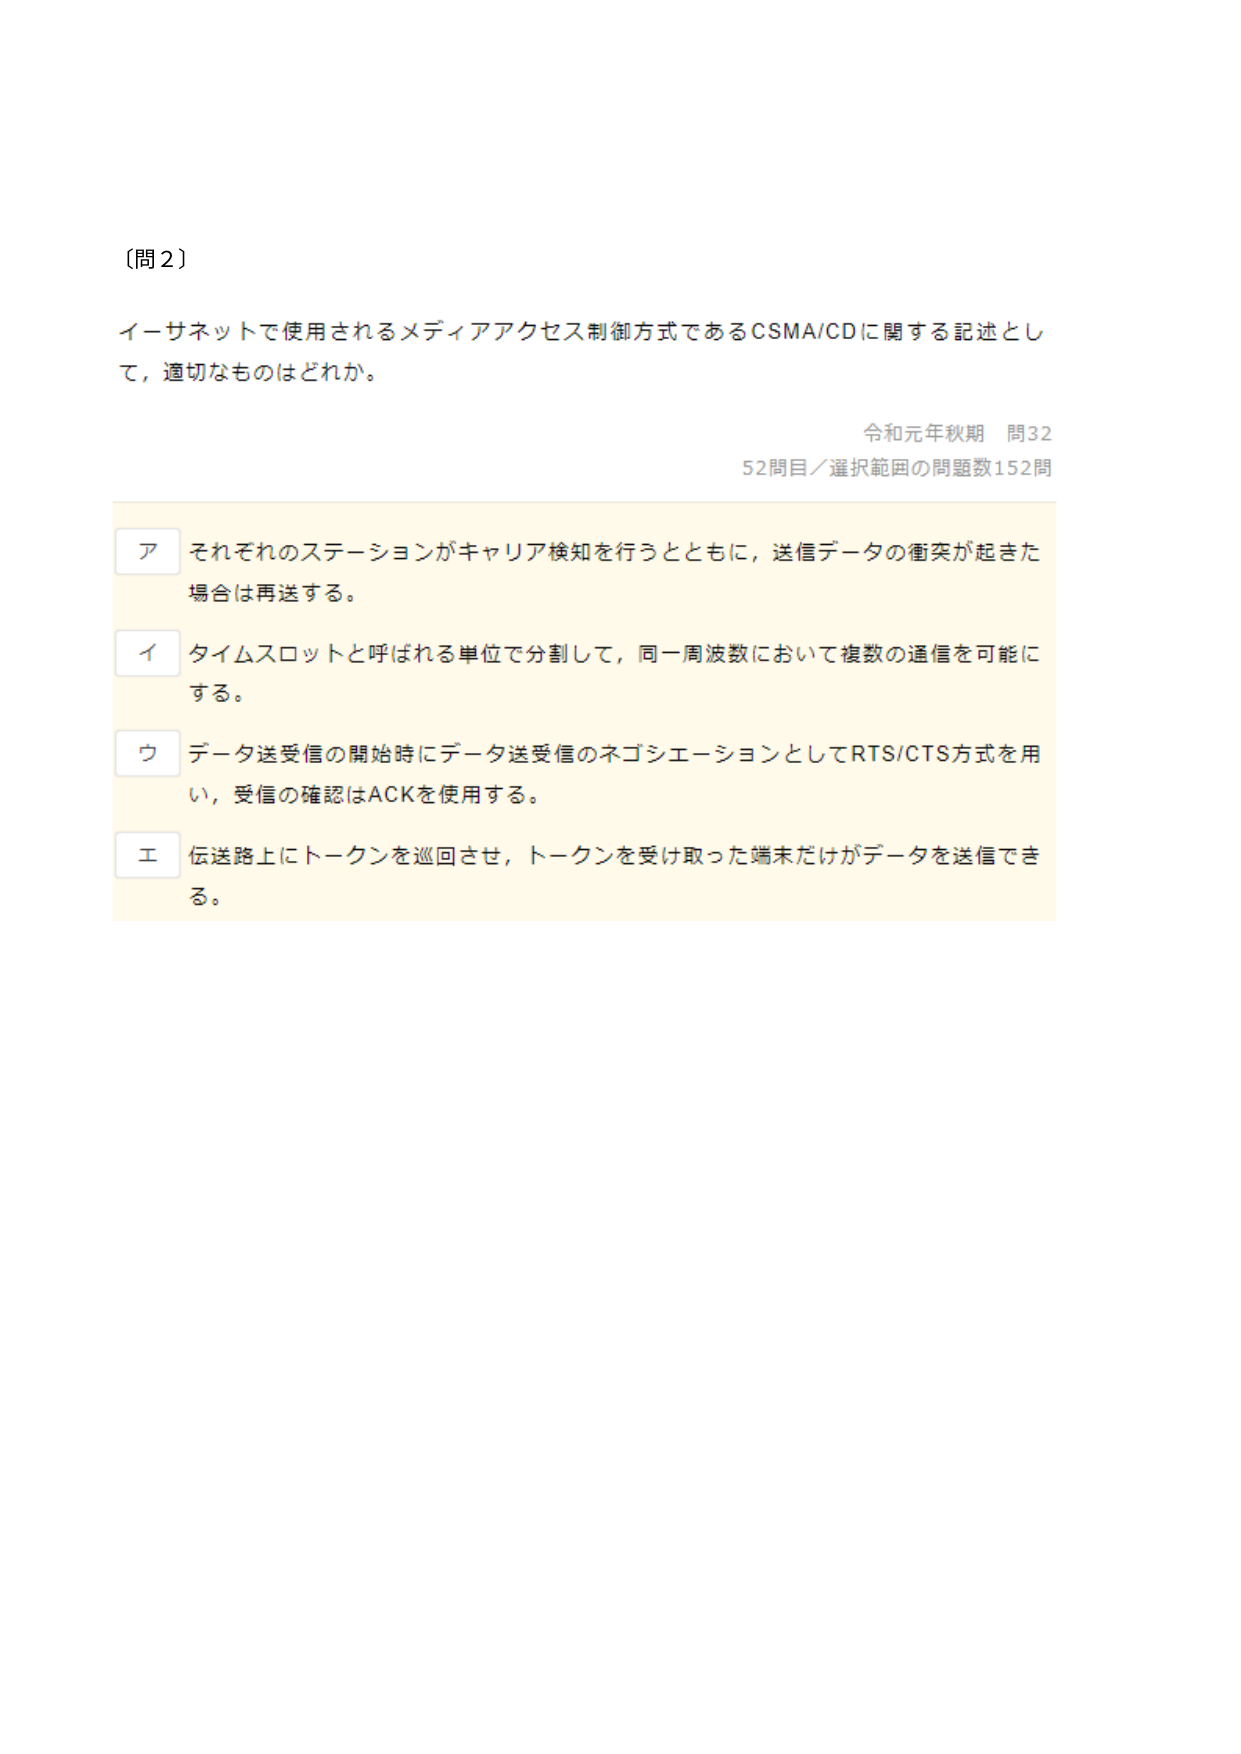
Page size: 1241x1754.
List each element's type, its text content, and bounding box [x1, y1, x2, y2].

picture [112, 314, 1057, 921]
text 〔問２〕 [112, 239, 1128, 277]
